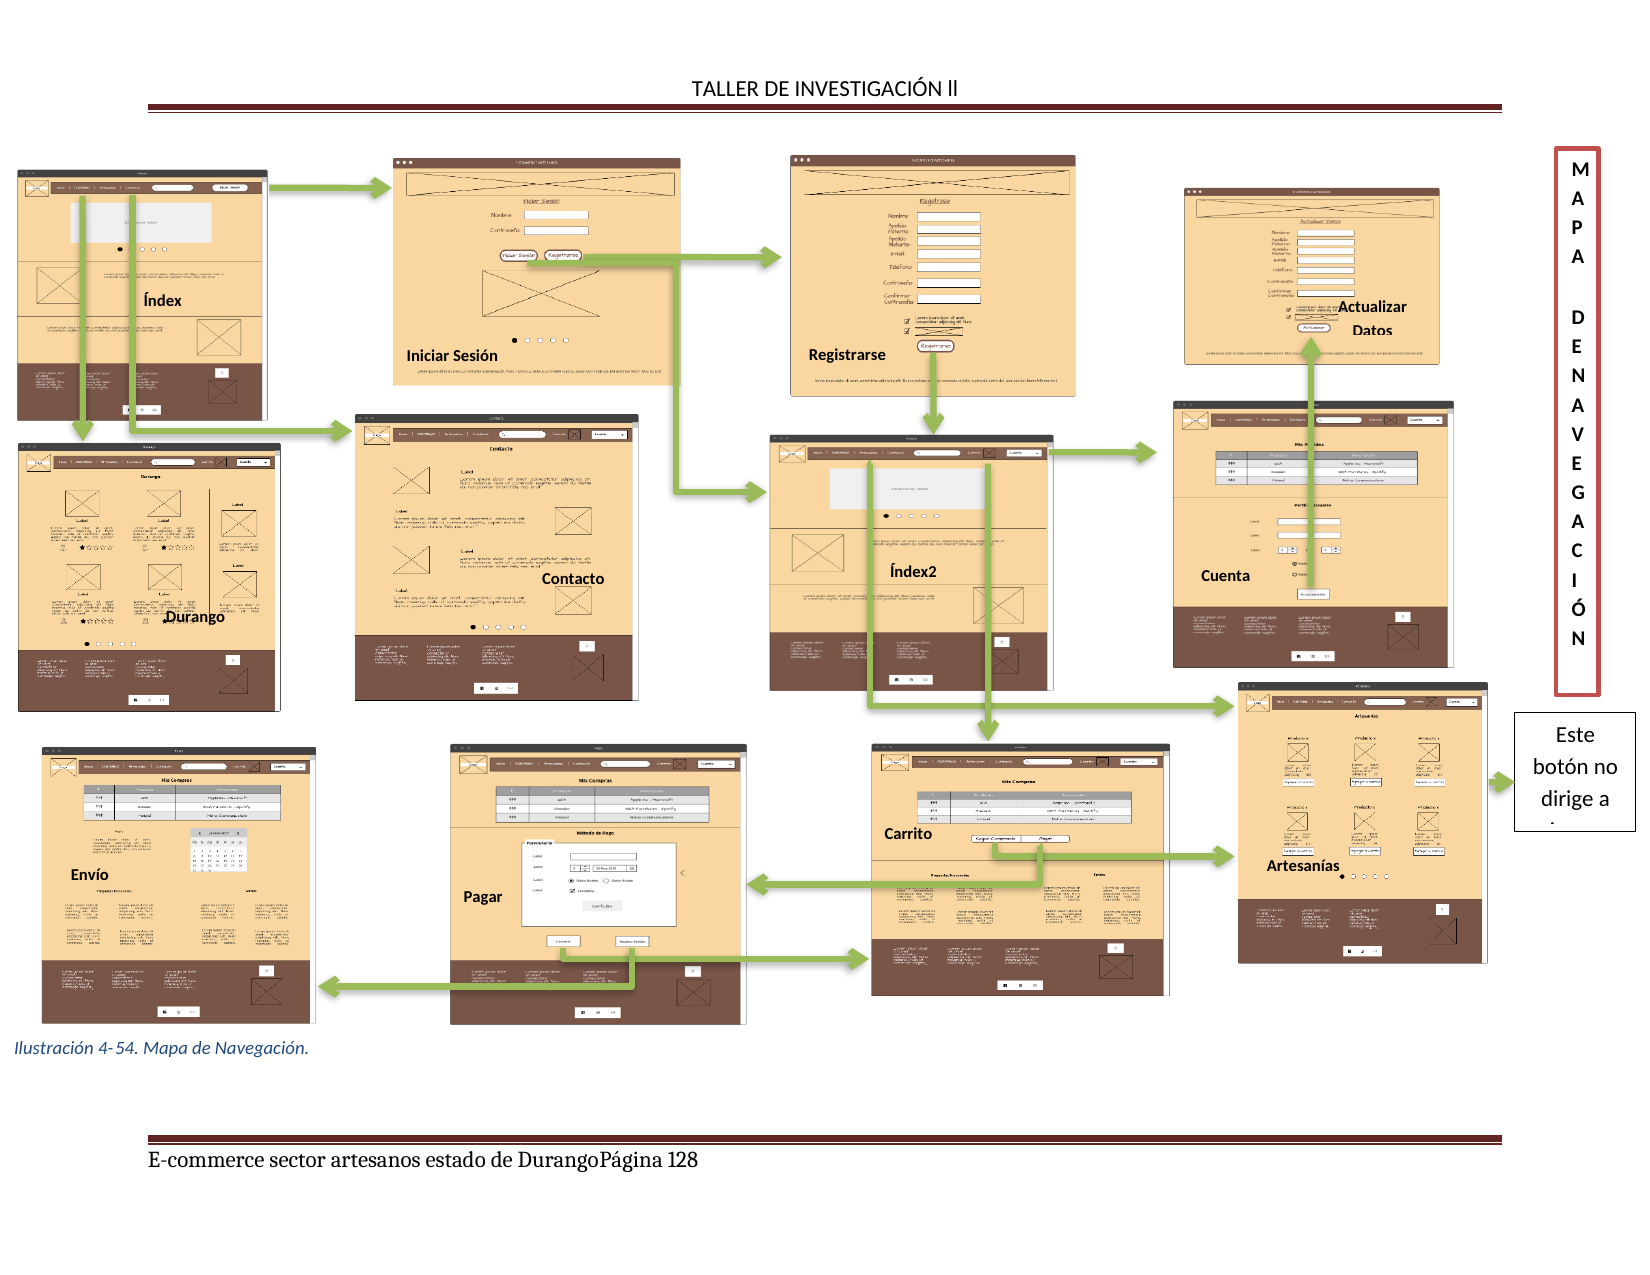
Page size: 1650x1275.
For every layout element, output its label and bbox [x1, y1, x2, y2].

picture [1235, 679, 1489, 966]
picture [448, 962, 749, 1027]
picture [679, 261, 683, 388]
picture [767, 434, 1056, 692]
picture [389, 154, 683, 388]
picture [869, 741, 1171, 881]
picture [14, 167, 269, 423]
picture [351, 411, 641, 702]
picture [448, 741, 749, 983]
picture [788, 151, 1077, 399]
picture [1171, 398, 1455, 670]
picture [1180, 185, 1443, 367]
picture [15, 440, 283, 714]
picture [40, 744, 318, 1026]
picture [869, 860, 1171, 998]
